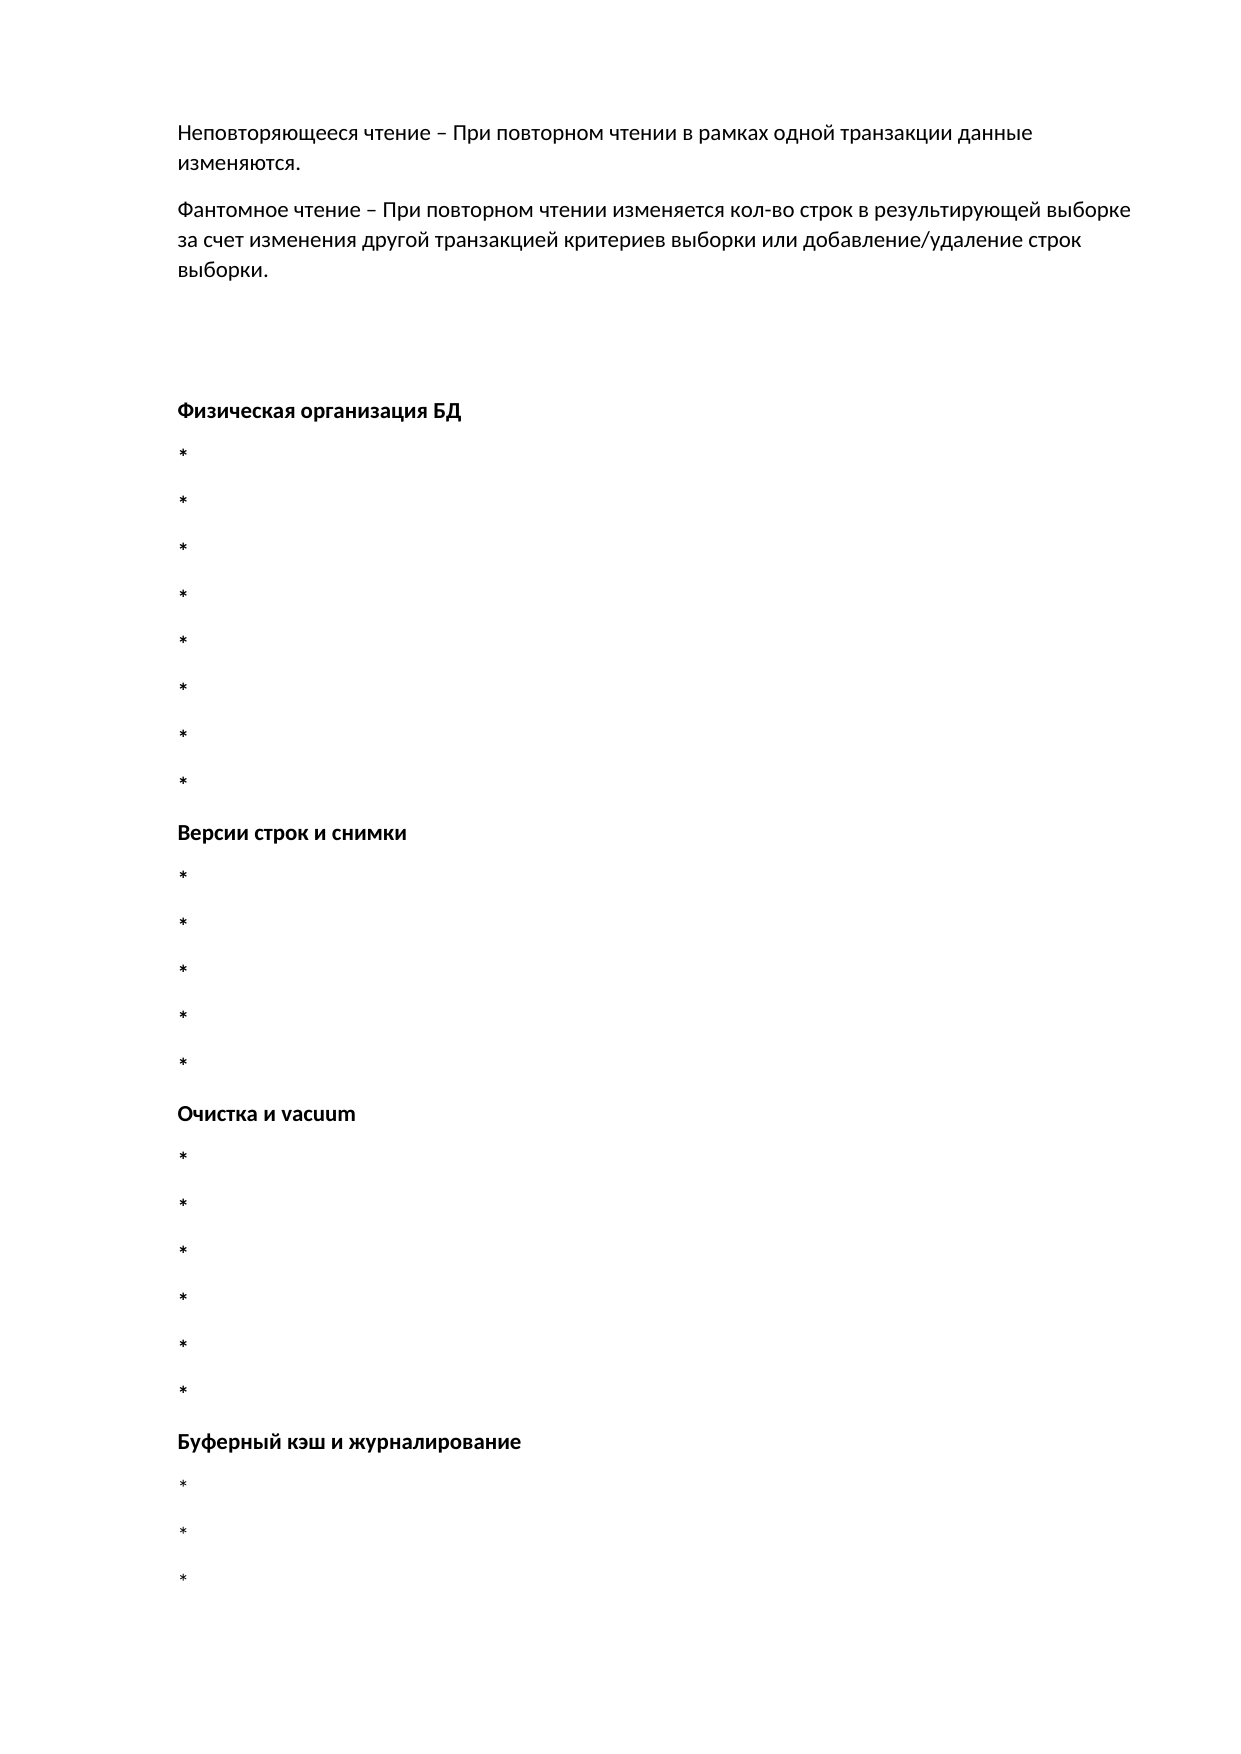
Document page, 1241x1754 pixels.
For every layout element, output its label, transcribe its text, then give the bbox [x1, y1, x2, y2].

text * [177, 537, 1152, 565]
text * [177, 912, 1152, 940]
text Версии строк и снимки [177, 818, 1152, 846]
text * [177, 1521, 1152, 1549]
text * [177, 865, 1152, 893]
text Физическая организация БД [177, 396, 1152, 424]
text Фантомное чтение – При повторном чтении изменяется кол-во строк в результирующей выборке за счет изменения другой транзакцией критериев выборки или добавление/удаление строк выборки. [177, 195, 1152, 284]
text * [177, 1240, 1152, 1268]
text * [177, 959, 1152, 987]
text * [177, 1052, 1152, 1081]
text * [177, 724, 1152, 752]
text * [177, 771, 1152, 799]
text * [177, 1146, 1152, 1174]
text * [177, 1568, 1152, 1596]
text * [177, 443, 1152, 471]
text * [177, 1381, 1152, 1409]
text * [177, 1193, 1152, 1221]
text * [177, 1006, 1152, 1034]
text Неповторяющееся чтение – При повторном чтении в рамках одной транзакции данные изменяются. [177, 118, 1152, 176]
text * [177, 584, 1152, 612]
text * [177, 1334, 1152, 1362]
text * [177, 677, 1152, 706]
text Очистка и vacuum [177, 1099, 1152, 1127]
text * [177, 631, 1152, 659]
text * [177, 490, 1152, 518]
text * [177, 1287, 1152, 1315]
text Буферный кэш и журналирование [177, 1427, 1152, 1456]
text * [177, 1474, 1152, 1502]
